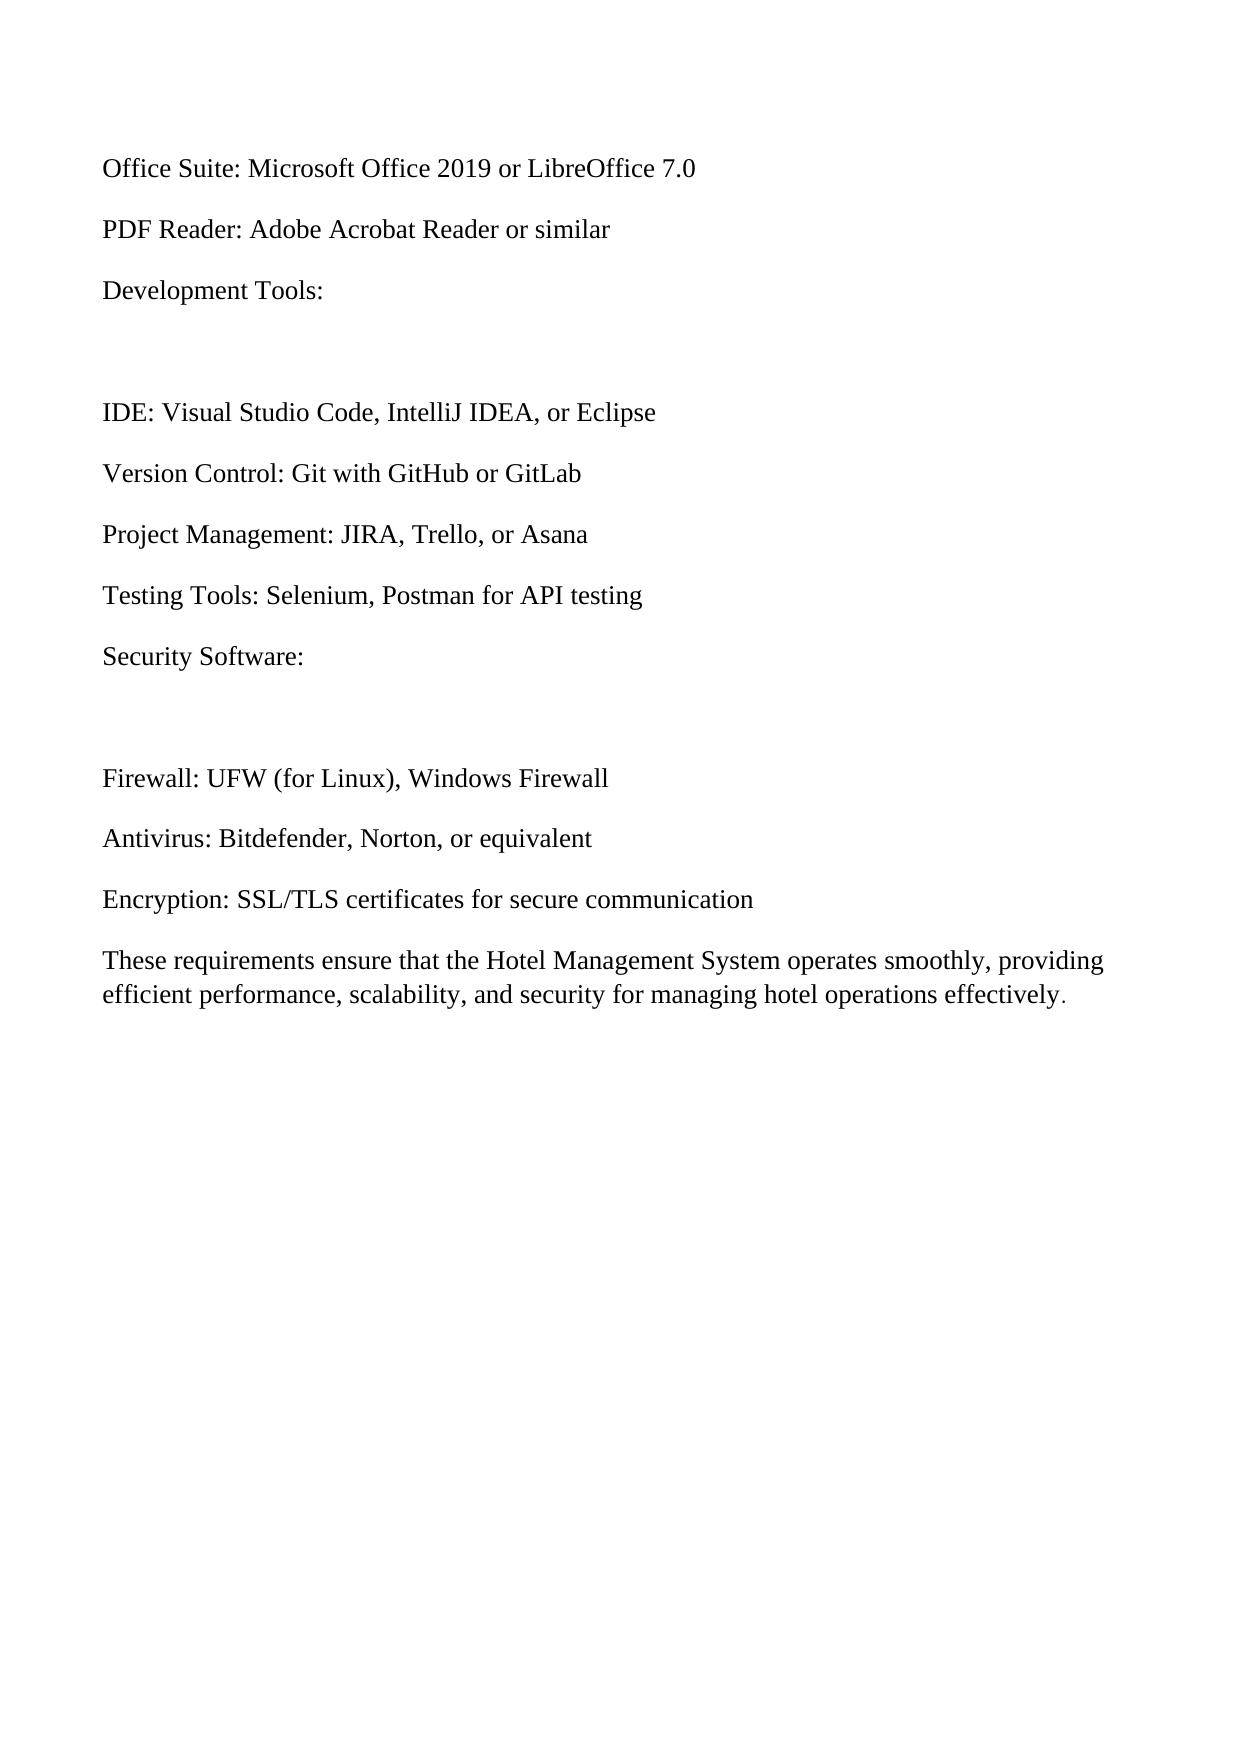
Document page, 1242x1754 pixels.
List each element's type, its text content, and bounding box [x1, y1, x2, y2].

text Security Software: [102, 640, 1140, 671]
text PDF Reader: Adobe Acrobat Reader or similar [102, 213, 1140, 244]
text Testing Tools: Selenium, Postman for API testing [102, 579, 1140, 610]
text Encryption: SSL/TLS certificates for secure communication [102, 883, 1140, 915]
text Development Tools: [102, 274, 1140, 305]
text Version Control: Git with GitHub or GitLab [102, 457, 1140, 488]
text Office Suite: Microsoft Office 2019 or LibreOffice 7.0 [102, 152, 1140, 183]
text Project Management: JIRA, Trello, or Asana [102, 518, 1140, 549]
text Antivirus: Bitdefender, Norton, or equivalent [102, 823, 1140, 854]
text IDE: Visual Studio Code, IntelliJ IDEA, or Eclipse [102, 396, 1140, 427]
text These requirements ensure that the Hotel Management System operates smoothly, providing efficient performance, scalability, and security for managing hotel operations effectively. [102, 944, 1140, 1010]
text Firewall: UFW (for Linux), Windows Firewall [102, 762, 1140, 793]
